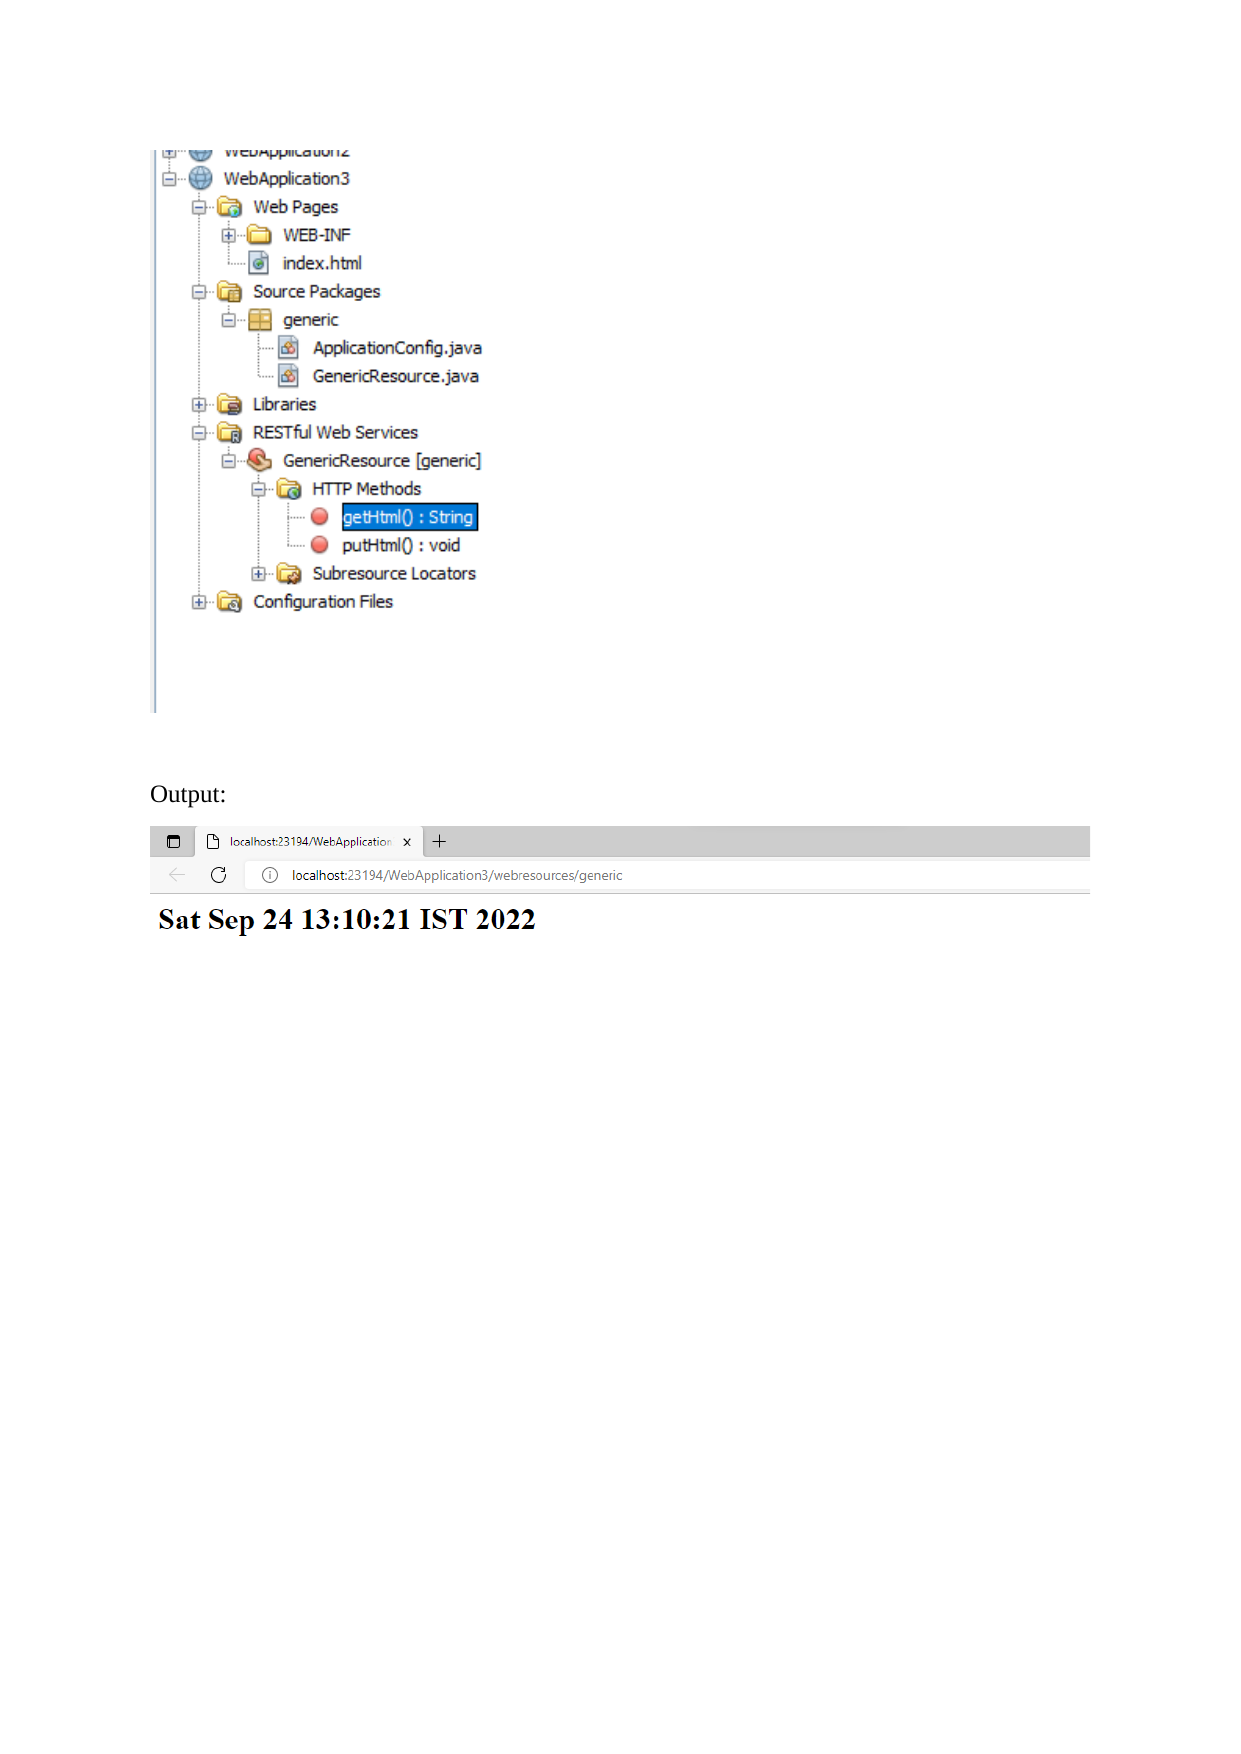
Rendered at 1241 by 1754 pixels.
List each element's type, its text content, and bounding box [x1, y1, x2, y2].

picture [150, 150, 646, 713]
picture [150, 826, 1091, 1252]
text Output: [150, 779, 1090, 808]
